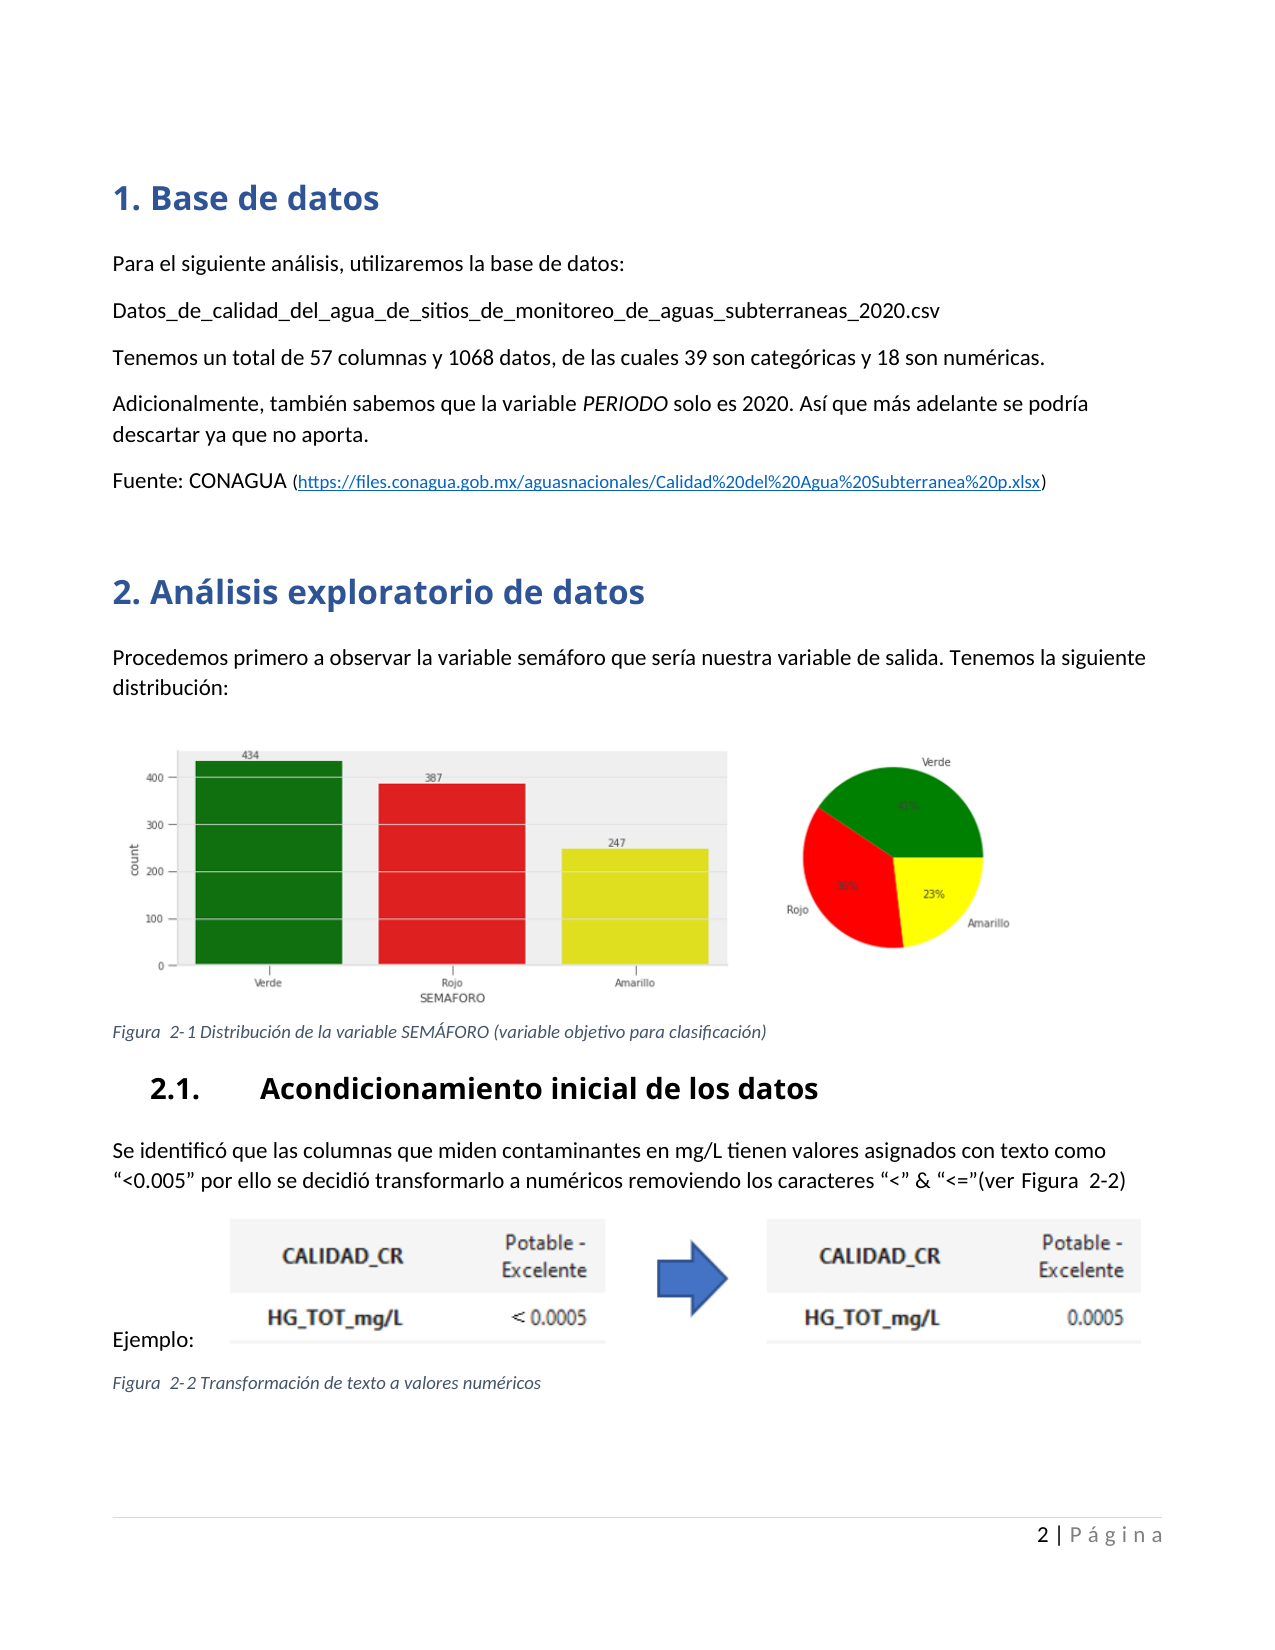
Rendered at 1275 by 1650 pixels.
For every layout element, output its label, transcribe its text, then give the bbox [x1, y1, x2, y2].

text Adicionalmente, también sabemos que la variable PERIODO solo es 2020. Así que más adelante se podría descartar ya que no aporta. [112, 389, 1162, 448]
subtitle Acondicionamiento inicial de los datos [150, 1068, 1162, 1108]
text Se identificó que las columnas que miden contaminantes en mg/L tienen valores asignados con texto como “<0.005” por ello se decidió transformarlo a numéricos removiendo los caracteres “<” & “<=”(ver Figura 2-2) [112, 1136, 1162, 1194]
picture [112, 719, 1034, 1020]
text Procedemos primero a observar la variable semáforo que sería nuestra variable de salida. Tenemos la siguiente distribución: [112, 643, 1162, 701]
picture [220, 1212, 1141, 1347]
text Fuente: CONAGUA (https://files.conagua.gob.mx/aguasnacionales/Calidad%20del%20Agua%20Subterranea%20p.xlsx) [112, 467, 1162, 495]
subtitle Base de datos [112, 175, 1162, 220]
subtitle Análisis exploratorio de datos [112, 569, 1162, 614]
text Para el siguiente análisis, utilizaremos la base de datos: [112, 249, 1162, 277]
text Figura 2-1 Distribución de la variable SEMÁFORO (variable objetivo para clasificación) [112, 1020, 1162, 1043]
text Datos_de_calidad_del_agua_de_sitios_de_monitoreo_de_aguas_subterraneas_2020.csv [112, 296, 1162, 324]
text Tenemos un total de 57 columnas y 1068 datos, de las cuales 39 son categóricas y 18 son numéricas. [112, 343, 1162, 371]
